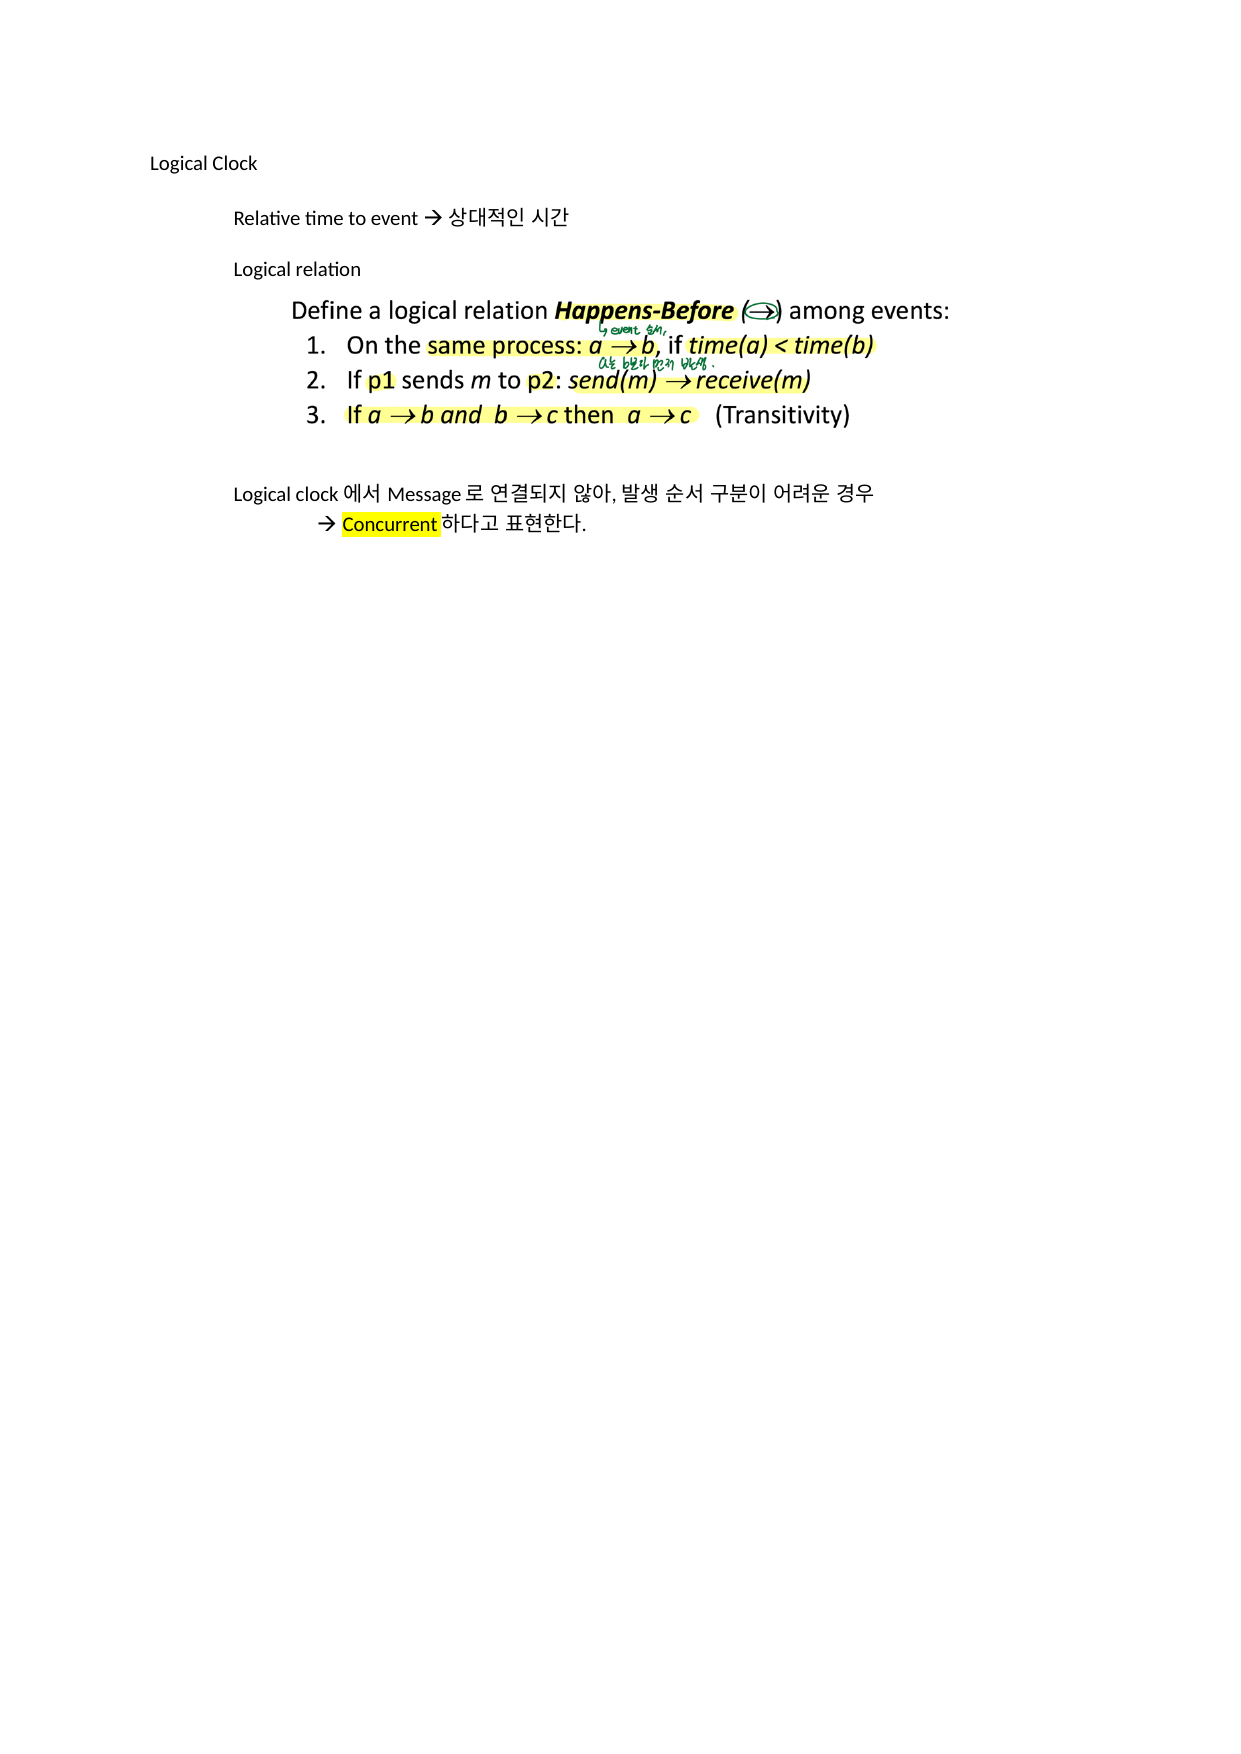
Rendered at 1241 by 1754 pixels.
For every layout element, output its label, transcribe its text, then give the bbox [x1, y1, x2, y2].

text Logical Clock [150, 150, 1090, 175]
text Relative time to event 상대적인 시간 [150, 201, 1090, 231]
text Logical clock에서 Message로 연결되지 않아, 발생 순서 구분이 어려운 경우 [150, 477, 1090, 508]
picture [275, 281, 966, 452]
text Logical relation [150, 256, 1090, 282]
text Concurrent하다고 표현한다. [233, 508, 1090, 538]
